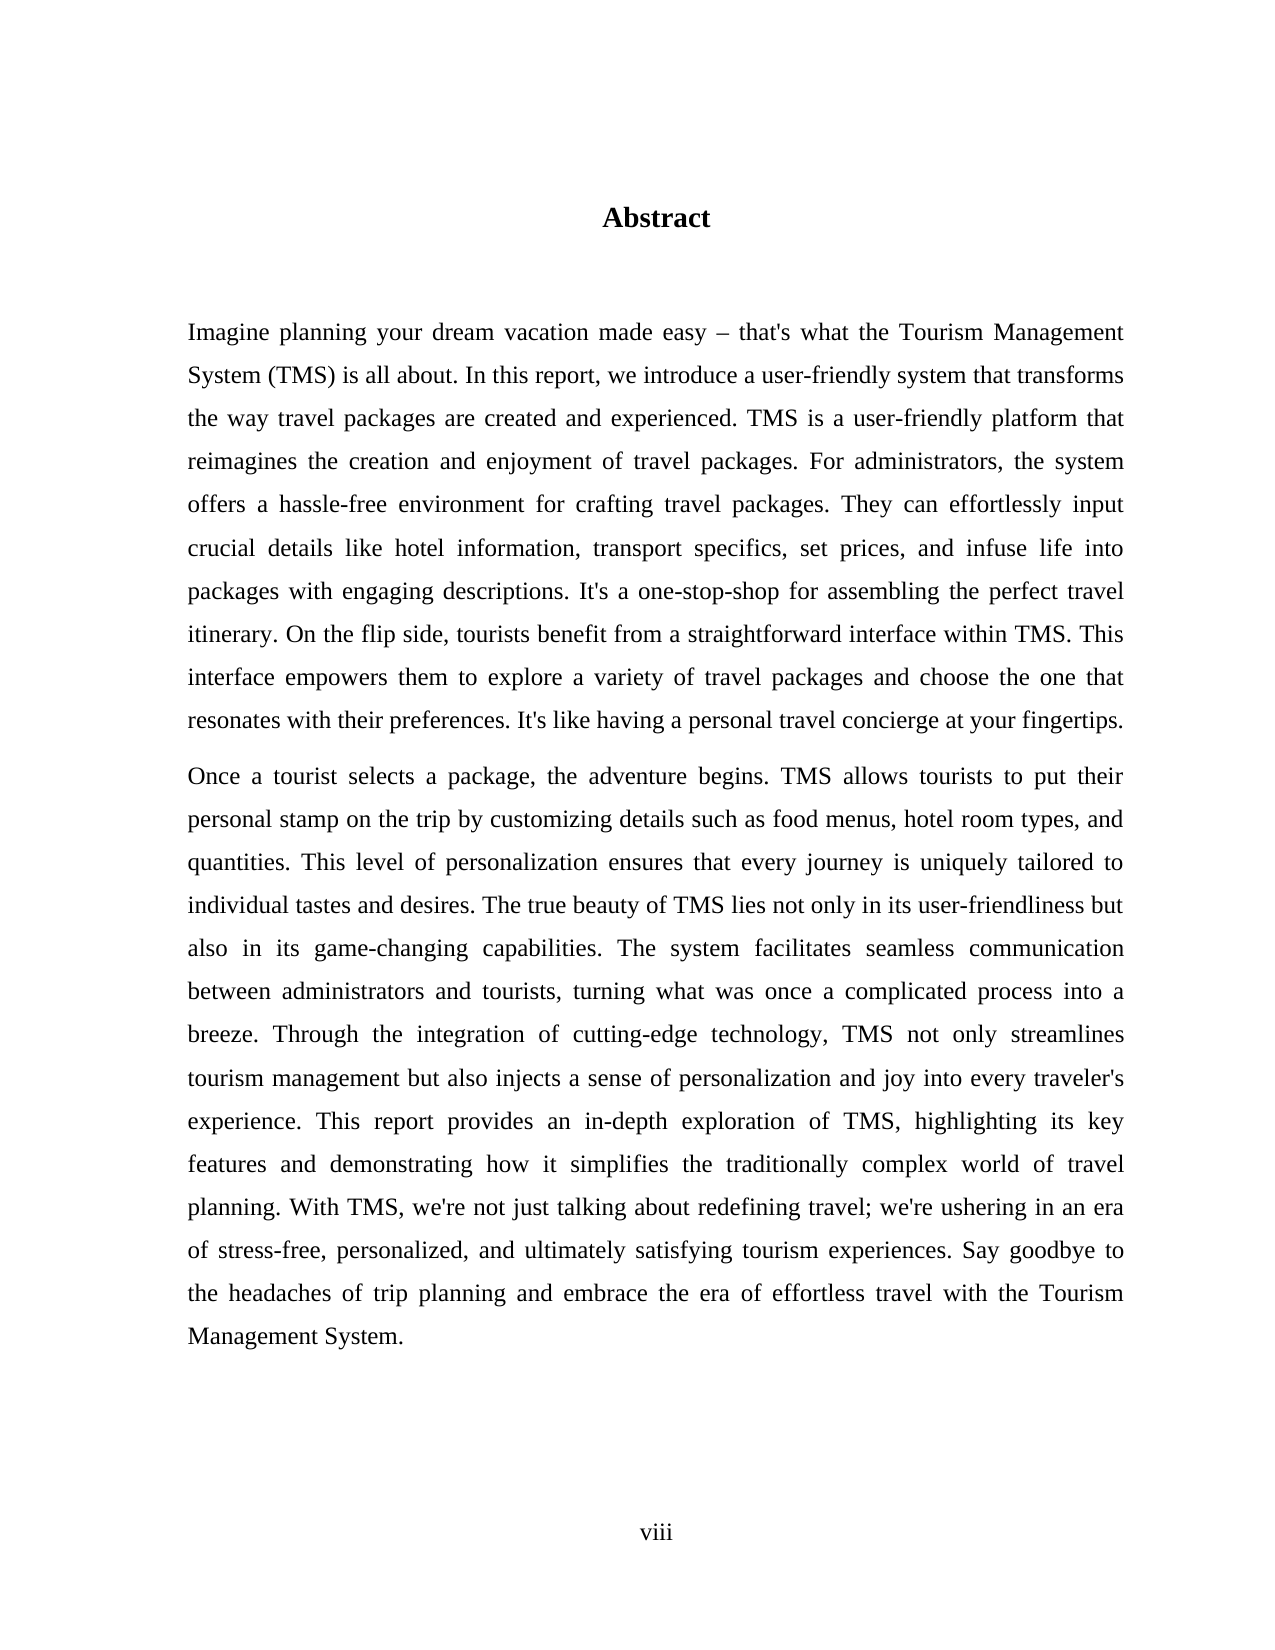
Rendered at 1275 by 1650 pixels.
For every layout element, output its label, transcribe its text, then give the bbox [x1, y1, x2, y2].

subtitle Abstract [187, 200, 1125, 233]
text Once a tourist selects a package, the adventure begins. TMS allows tourists to put their personal stamp on the trip by customizing details such as food menus, hotel room types, and quantities. This level of personalization ensures that every journey is uniquely tailored to individual tastes and desires. The true beauty of TMS lies not only in its user-friendliness but also in its game-changing capabilities. The system facilitates seamless communication between administrators and tourists, turning what was once a complicated process into a breeze. Through the integration of cutting-edge technology, TMS not only streamlines tourism management but also injects a sense of personalization and joy into every traveler's experience. This report provides an in-depth exploration of TMS, highlighting its key features and demonstrating how it simplifies the traditionally complex world of travel planning. With TMS, we're not just talking about redefining travel; we're ushering in an era of stress-free, personalized, and ultimately satisfying tourism experiences. Say goodbye to the headaches of trip planning and embrace the era of effortless travel with the Tourism Management System. [187, 761, 1125, 982]
text Imagine planning your dream vacation made easy – that's what the Tourism Management System (TMS) is all about. In this report, we introduce a user-friendly system that transforms the way travel packages are created and experienced. TMS is a user-friendly platform that reimagines the creation and enjoyment of travel packages. For administrators, the system offers a hassle-free environment for crafting travel packages. They can effortlessly input crucial details like hotel information, transport specifics, set prices, and infuse life into packages with engaging descriptions. It's a one-stop-shop for assembling the perfect travel itinerary. On the flip side, tourists benefit from a straightforward interface within TMS. This interface empowers them to explore a variety of travel packages and choose the one that resonates with their preferences. It's like having a personal travel concierge at your fingertips. [187, 317, 1125, 415]
text Imagine planning your dream vacation made easy – that's what the Tourism Management System (TMS) is all about. In this report, we introduce a user-friendly system that transforms the way travel packages are created and experienced. TMS is a user-friendly platform that reimagines the creation and enjoyment of travel packages. For administrators, the system offers a hassle-free environment for crafting travel packages. They can effortlessly input crucial details like hotel information, transport specifics, set prices, and infuse life into packages with engaging descriptions. It's a one-stop-shop for assembling the perfect travel itinerary. On the flip side, tourists benefit from a straightforward interface within TMS. This interface empowers them to explore a variety of travel packages and choose the one that resonates with their preferences. It's like having a personal travel concierge at your fingertips. [187, 469, 1125, 734]
text Once a tourist selects a package, the adventure begins. TMS allows tourists to put their personal stamp on the trip by customizing details such as food menus, hotel room types, and quantities. This level of personalization ensures that every journey is uniquely tailored to individual tastes and desires. The true beauty of TMS lies not only in its user-friendliness but also in its game-changing capabilities. The system facilitates seamless communication between administrators and tourists, turning what was once a complicated process into a breeze. Through the integration of cutting-edge technology, TMS not only streamlines tourism management but also injects a sense of personalization and joy into every traveler's experience. This report provides an in-depth exploration of TMS, highlighting its key features and demonstrating how it simplifies the traditionally complex world of travel planning. With TMS, we're not just talking about redefining travel; we're ushering in an era of stress-free, personalized, and ultimately satisfying tourism experiences. Say goodbye to the headaches of trip planning and embrace the era of effortless travel with the Tourism Management System. [187, 1076, 1125, 1290]
